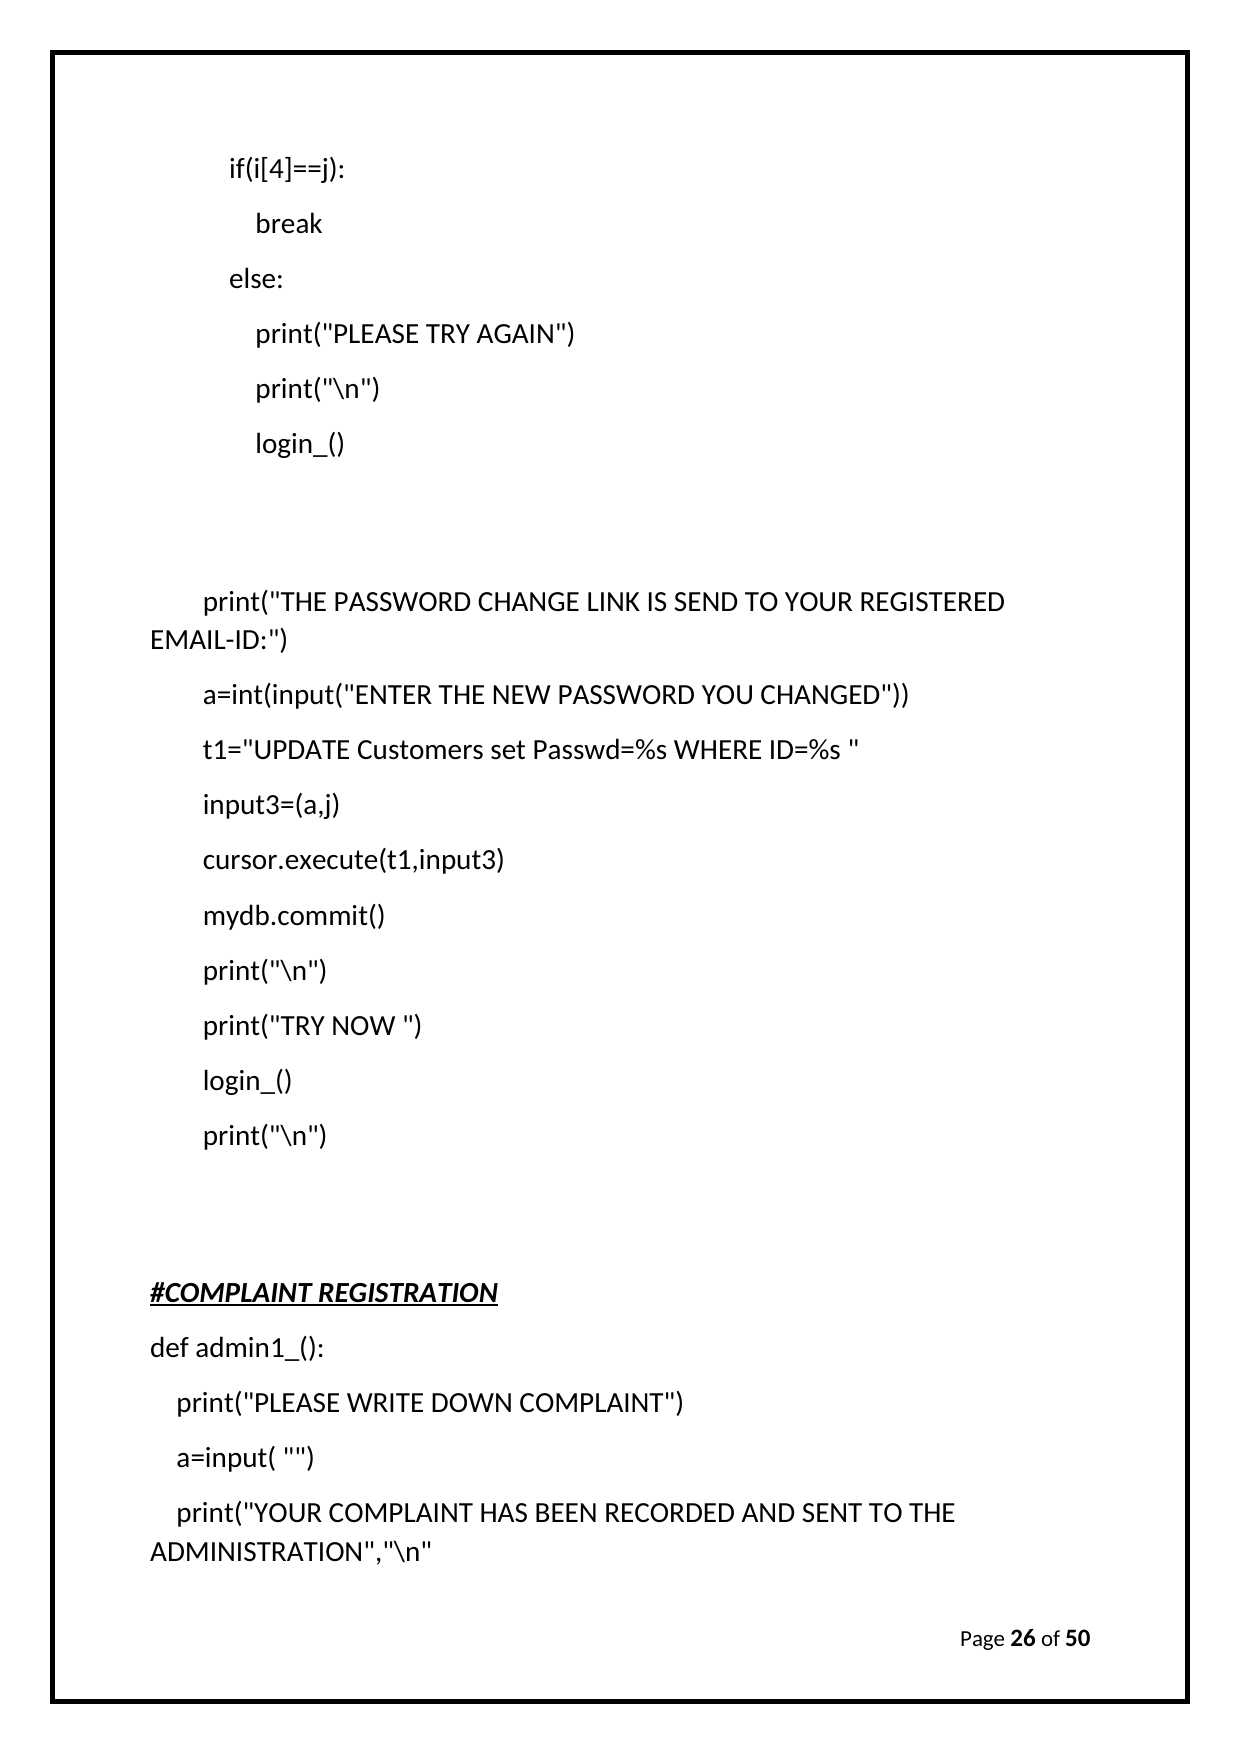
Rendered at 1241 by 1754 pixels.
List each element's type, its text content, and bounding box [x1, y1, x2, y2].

text #COMPLAINT REGISTRATION [150, 1274, 1090, 1310]
text t1="UPDATE Customers set Passwd=%s WHERE ID=%s " [150, 731, 1090, 767]
text print("\n") [150, 1117, 1090, 1153]
text print("TRY NOW ") [150, 1007, 1090, 1042]
text a=int(input("ENTER THE NEW PASSWORD YOU CHANGED")) [150, 676, 1090, 712]
text print("PLEASE TRY AGAIN") [150, 315, 1090, 351]
text print("\n") [150, 370, 1090, 406]
text else: [150, 260, 1090, 296]
text input3=(a,j) [150, 786, 1090, 822]
text break [150, 205, 1090, 241]
text mydb.commit() [150, 897, 1090, 932]
text cursor.execute(t1,input3) [150, 841, 1090, 877]
text login_() [150, 1062, 1090, 1097]
text login_() [150, 426, 1090, 461]
text print("\n") [150, 952, 1090, 987]
text print("THE PASSWORD CHANGE LINK IS SEND TO YOUR REGISTERED EMAIL-ID:") [150, 583, 1090, 657]
text print("YOUR COMPLAINT HAS BEEN RECORDED AND SENT TO THE ADMINISTRATION","\n" [150, 1494, 1090, 1568]
text print("PLEASE WRITE DOWN COMPLAINT") [150, 1384, 1090, 1420]
text def admin1_(): [150, 1329, 1090, 1365]
text if(i[4]==j): [150, 150, 1090, 186]
text a=input( "") [150, 1439, 1090, 1475]
